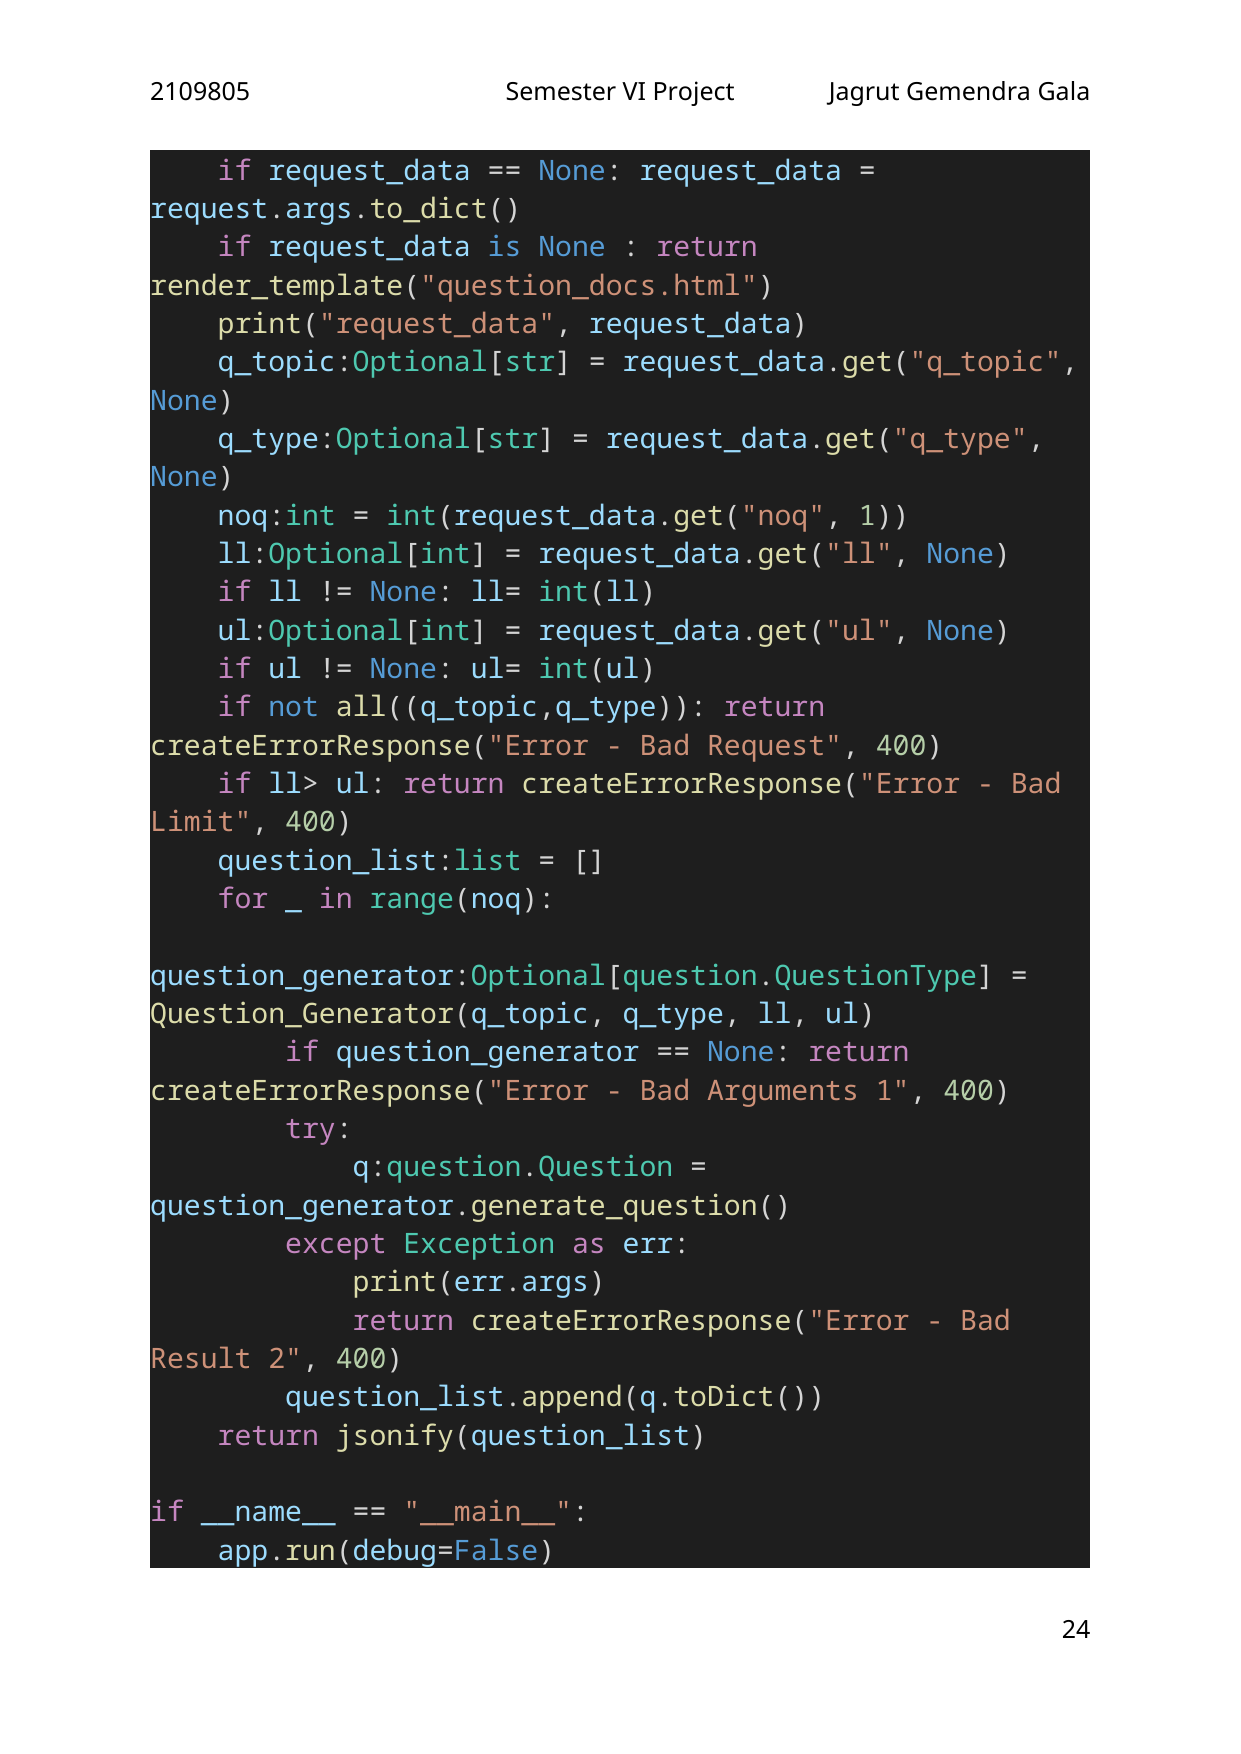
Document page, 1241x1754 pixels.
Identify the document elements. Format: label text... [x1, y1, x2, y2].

text return createErrorResponse("Error - Bad Result 2", 400) [150, 1300, 1090, 1377]
text if __name__ == "__main__": [150, 1492, 1090, 1530]
text question_list.append(q.toDict()) [150, 1377, 1090, 1415]
text if request_data is None : return render_template("question_docs.html") [150, 227, 1090, 303]
text ll:Optional[int] = request_data.get("ll", None) [150, 533, 1090, 572]
text print("request_data", request_data) [150, 303, 1090, 342]
text if ll> ul: return createErrorResponse("Error - Bad Limit", 400) [150, 763, 1090, 840]
text question_list:list = [] [150, 840, 1090, 878]
text app.run(debug=False) [150, 1530, 1090, 1568]
text if not all((q_topic,q_type)): return createErrorResponse("Error - Bad Request", 400) [150, 687, 1090, 763]
text q_type:Optional[str] = request_data.get("q_type", None) [150, 418, 1090, 495]
text if ul != None: ul= int(ul) [150, 648, 1090, 687]
text question_generator:Optional[question.QuestionType] = Question_Generator(q_topic, q_type, ll, ul) [150, 917, 1090, 1032]
text except Exception as err: [150, 1223, 1090, 1262]
text q:question.Question = question_generator.generate_question() [150, 1147, 1090, 1223]
text q_topic:Optional[str] = request_data.get("q_topic", None) [150, 342, 1090, 418]
text if request_data == None: request_data = request.args.to_dict() [150, 150, 1090, 227]
text print(err.args) [150, 1262, 1090, 1300]
text noq:int = int(request_data.get("noq", 1)) [150, 495, 1090, 533]
text if ll != None: ll= int(ll) [150, 572, 1090, 610]
text for _ in range(noq): [150, 878, 1090, 917]
text if question_generator == None: return createErrorResponse("Error - Bad Arguments 1", 400) [150, 1032, 1090, 1108]
text try: [150, 1108, 1090, 1147]
text return jsonify(question_list) [150, 1415, 1090, 1453]
text ul:Optional[int] = request_data.get("ul", None) [150, 610, 1090, 648]
